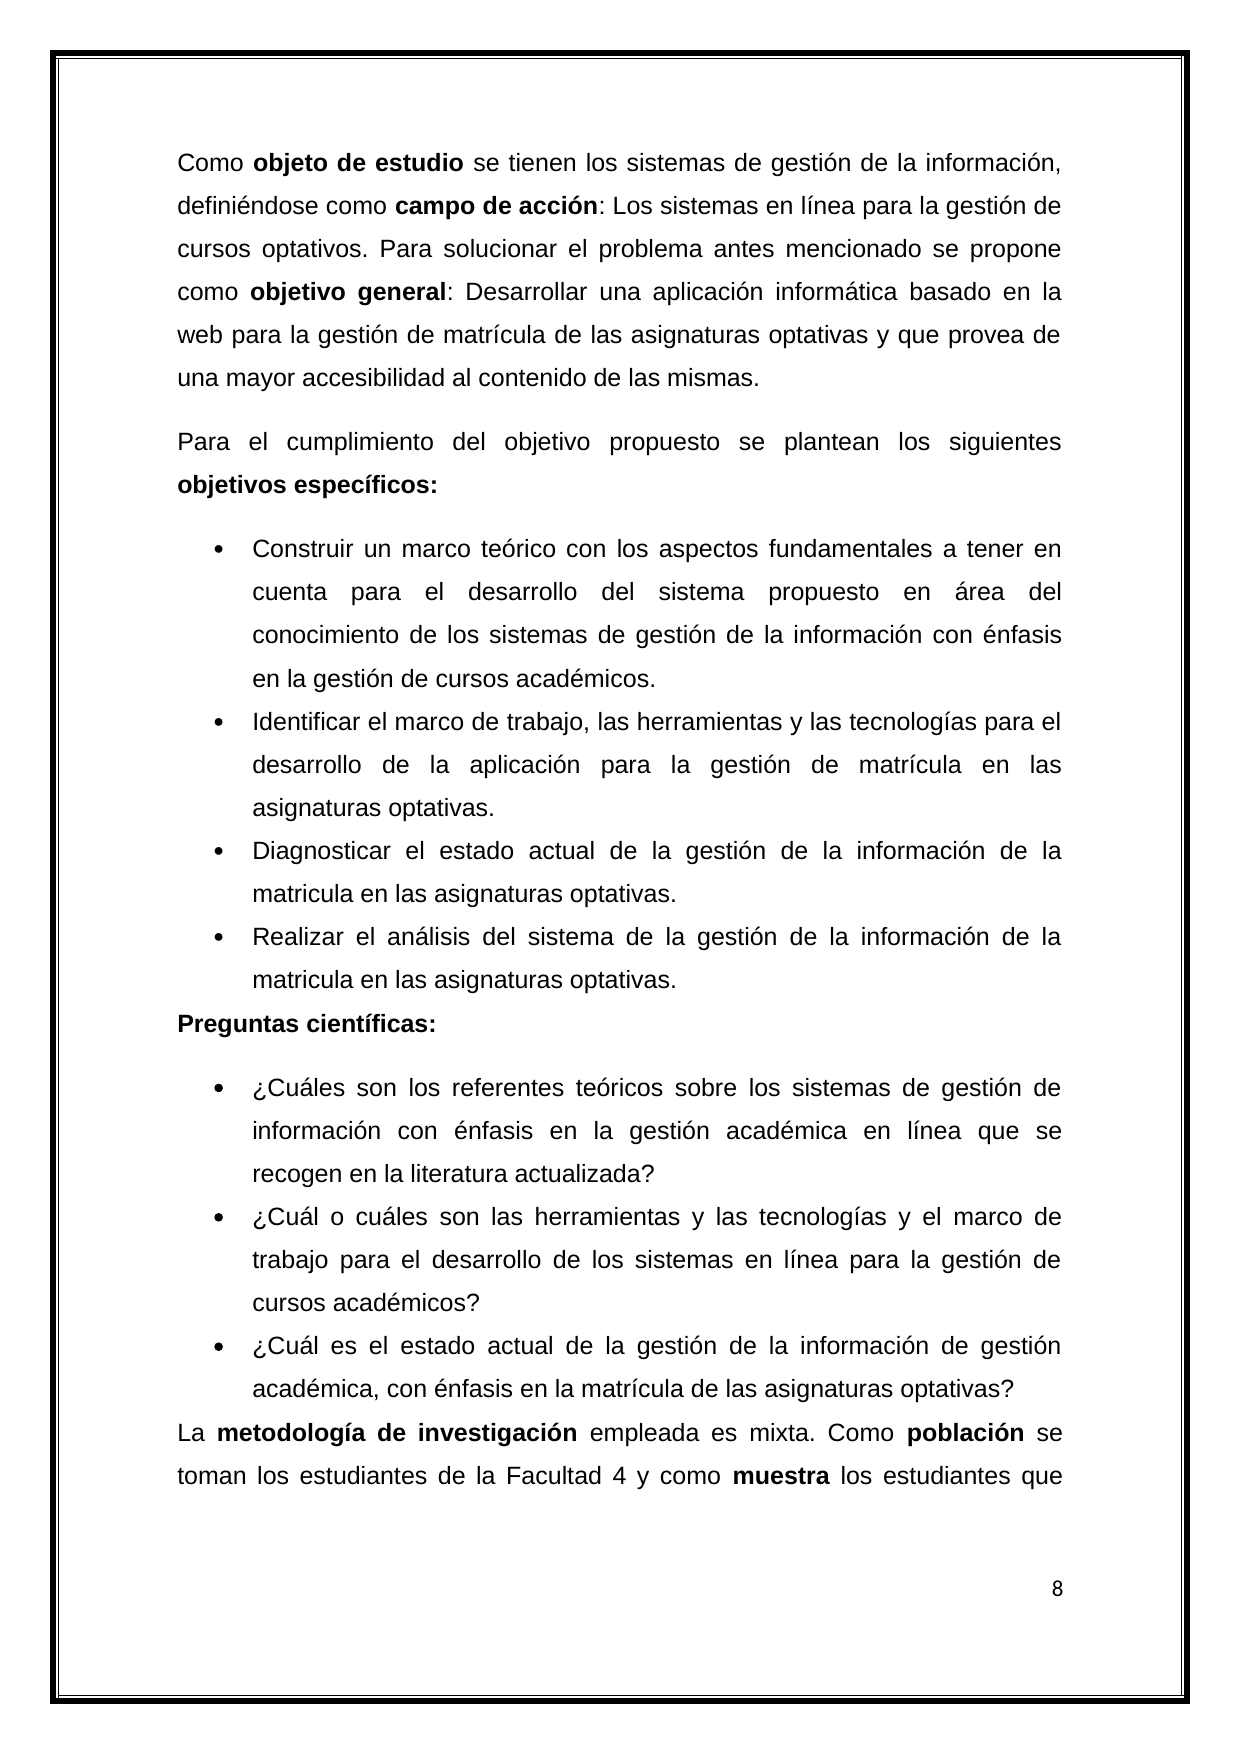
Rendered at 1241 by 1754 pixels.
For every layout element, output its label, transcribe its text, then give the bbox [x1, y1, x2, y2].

list Identificar el marco de trabajo, las herramientas y las tecnologías para el desarrollo de la aplicación para la gestión de matrícula en las asignaturas optativas. [214, 707, 1063, 822]
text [177, 1417, 1063, 1489]
list Diagnosticar el estado actual de la gestión de la información de la matricula en las asignaturas optativas. [214, 836, 1063, 908]
text Preguntas científicas: [177, 1008, 1063, 1037]
list ¿Cuáles son los referentes teóricos sobre los sistemas de gestión de información con énfasis en la gestión académica en línea que se recogen en la literatura actualizada? [214, 1072, 1063, 1187]
list ¿Cuál es el estado actual de la gestión de la información de gestión académica, con énfasis en la matrícula de las asignaturas optativas? [214, 1331, 1063, 1403]
text Como objeto de estudio se tienen los sistemas de gestión de la información, definiéndose como campo de acción: Los sistemas en línea para la gestión de cursos optativos. Para solucionar el problema antes mencionado se propone como objetivo general: Desarrollar una aplicación informática basado en la web para la gestión de matrícula de las asignaturas optativas y que provea de una mayor accesibilidad al contenido de las mismas. [177, 147, 1063, 392]
list Construir un marco teórico con los aspectos fundamentales a tener en cuenta para el desarrollo del sistema propuesto en área del conocimiento de los sistemas de gestión de la información con énfasis en la gestión de cursos académicos. [214, 534, 1063, 692]
text Para el cumplimiento del objetivo propuesto se plantean los siguientes objetivos específicos: [177, 427, 1063, 499]
list ¿Cuál o cuáles son las herramientas y las tecnologías y el marco de trabajo para el desarrollo de los sistemas en línea para la gestión de cursos académicos? [214, 1202, 1063, 1317]
list Realizar el análisis del sistema de la gestión de la información de la matricula en las asignaturas optativas. [214, 922, 1063, 994]
